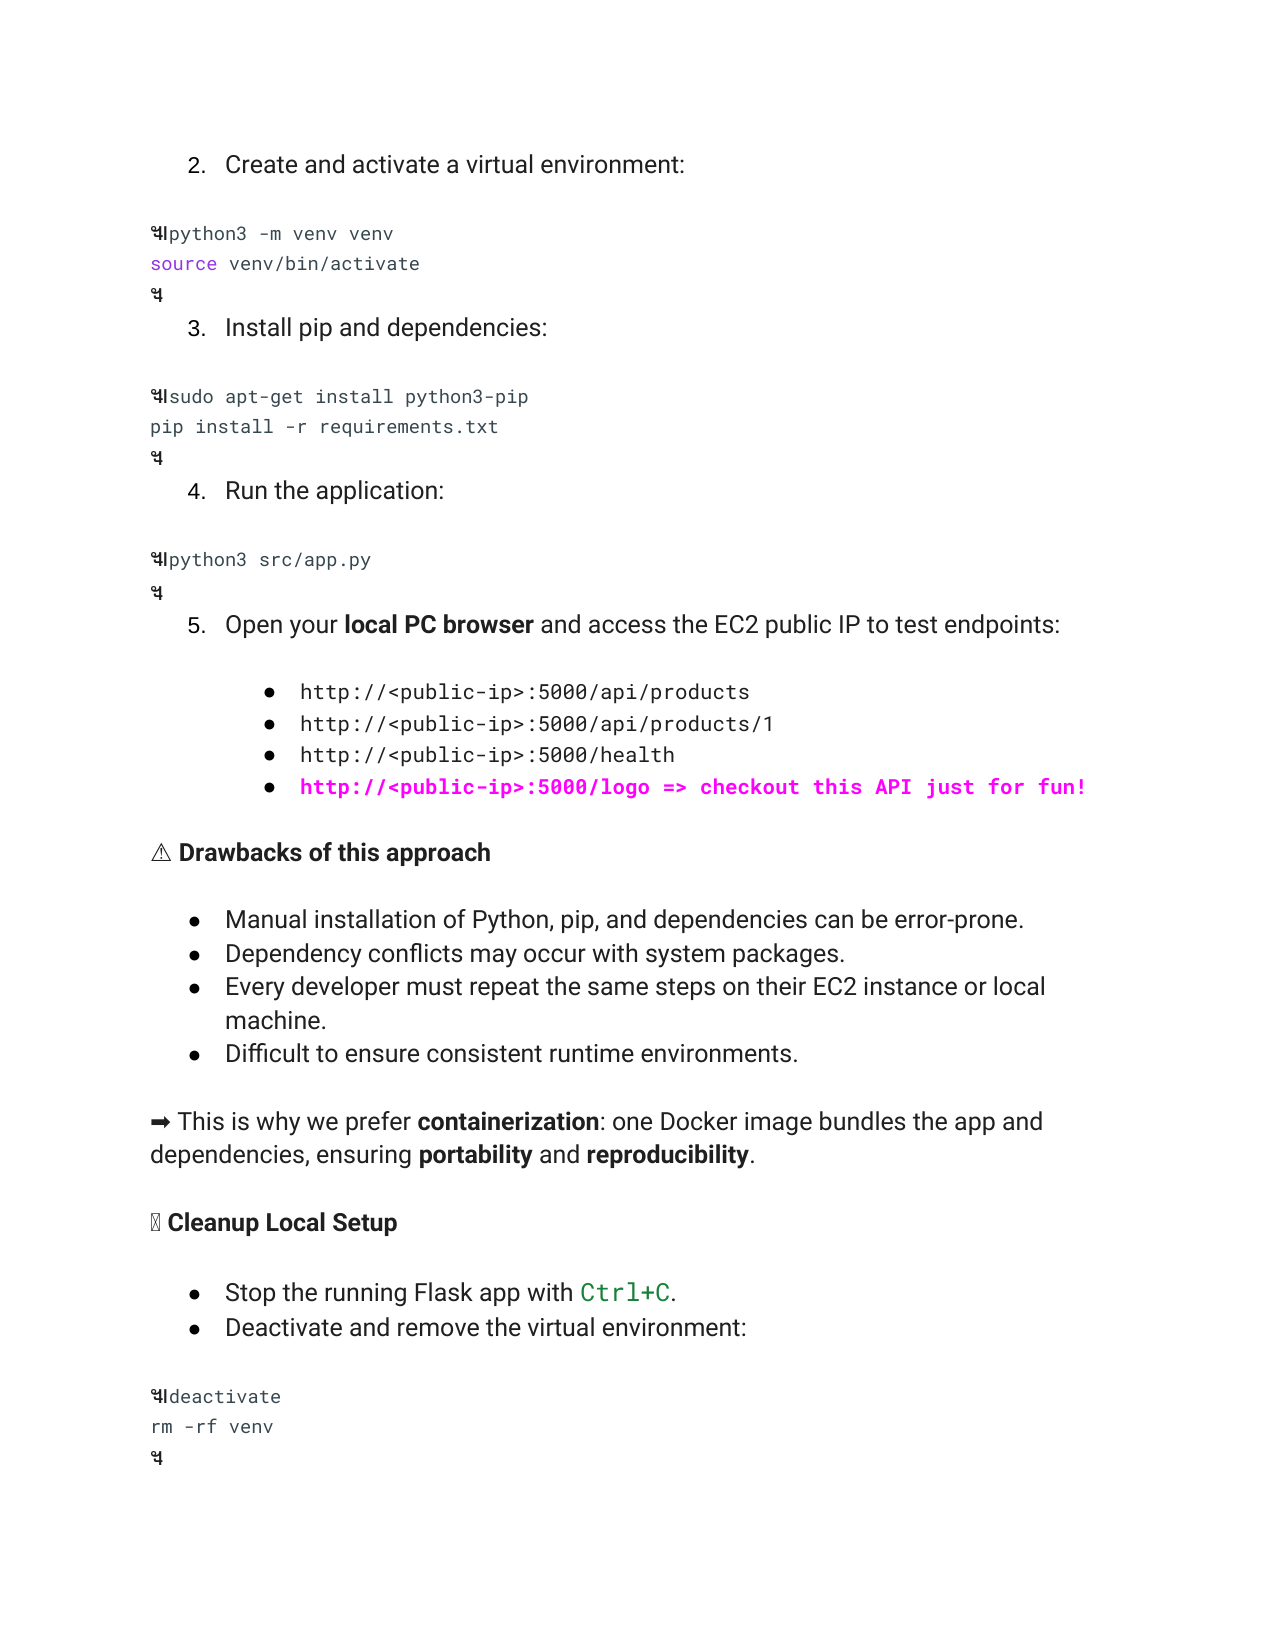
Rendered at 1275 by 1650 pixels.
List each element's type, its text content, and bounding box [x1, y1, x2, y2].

list Manual installation of Python, pip, and dependencies can be error-prone. [187, 905, 1125, 934]
list Run the application: [187, 476, 1125, 505]
list Difficult to ensure consistent runtime environments. [187, 1040, 1125, 1069]
text python3 -m venv venv [150, 217, 1125, 247]
list Stop the running Flask app with Ctrl+C. [187, 1275, 1125, 1308]
text  [150, 279, 1062, 309]
list Deactivate and remove the virtual environment: [187, 1313, 1125, 1342]
list Dependency conflicts may occur with system packages. [187, 939, 1125, 968]
text sudo apt-get install python3-pip [150, 380, 1125, 409]
text  [150, 442, 1062, 472]
text ➡️ This is why we prefer containerization: one Docker image bundles the app and dependencies, ensuring portability and reproducibility. [150, 1107, 1125, 1170]
list http://<public-ip>:5000/logo => checkout this API just for fun! [262, 773, 1125, 800]
list Open your local PC browser and access the EC2 public IP to test endpoints: [187, 611, 1125, 640]
text deactivate [150, 1380, 1125, 1410]
list Every developer must repeat the same steps on their EC2 instance or local machine. [187, 972, 1125, 1035]
text  [150, 1442, 1062, 1472]
text rm -rf venv [150, 1414, 1125, 1439]
text source venv/bin/activate [150, 251, 1125, 276]
text  [150, 577, 1062, 606]
text python3 src/app.py [150, 543, 1125, 573]
text 🧹 Cleanup Local Setup [150, 1208, 1125, 1237]
list http://<public-ip>:5000/health [262, 741, 1125, 768]
text pip install -r requirements.txt [150, 414, 1125, 439]
list Install pip and dependencies: [187, 313, 1125, 342]
text ⚠️ Drawbacks of this approach [150, 838, 1125, 867]
list Create and activate a virtual environment: [187, 150, 1125, 179]
list http://<public-ip>:5000/api/products [262, 678, 1125, 705]
list http://<public-ip>:5000/api/products/1 [262, 709, 1125, 737]
